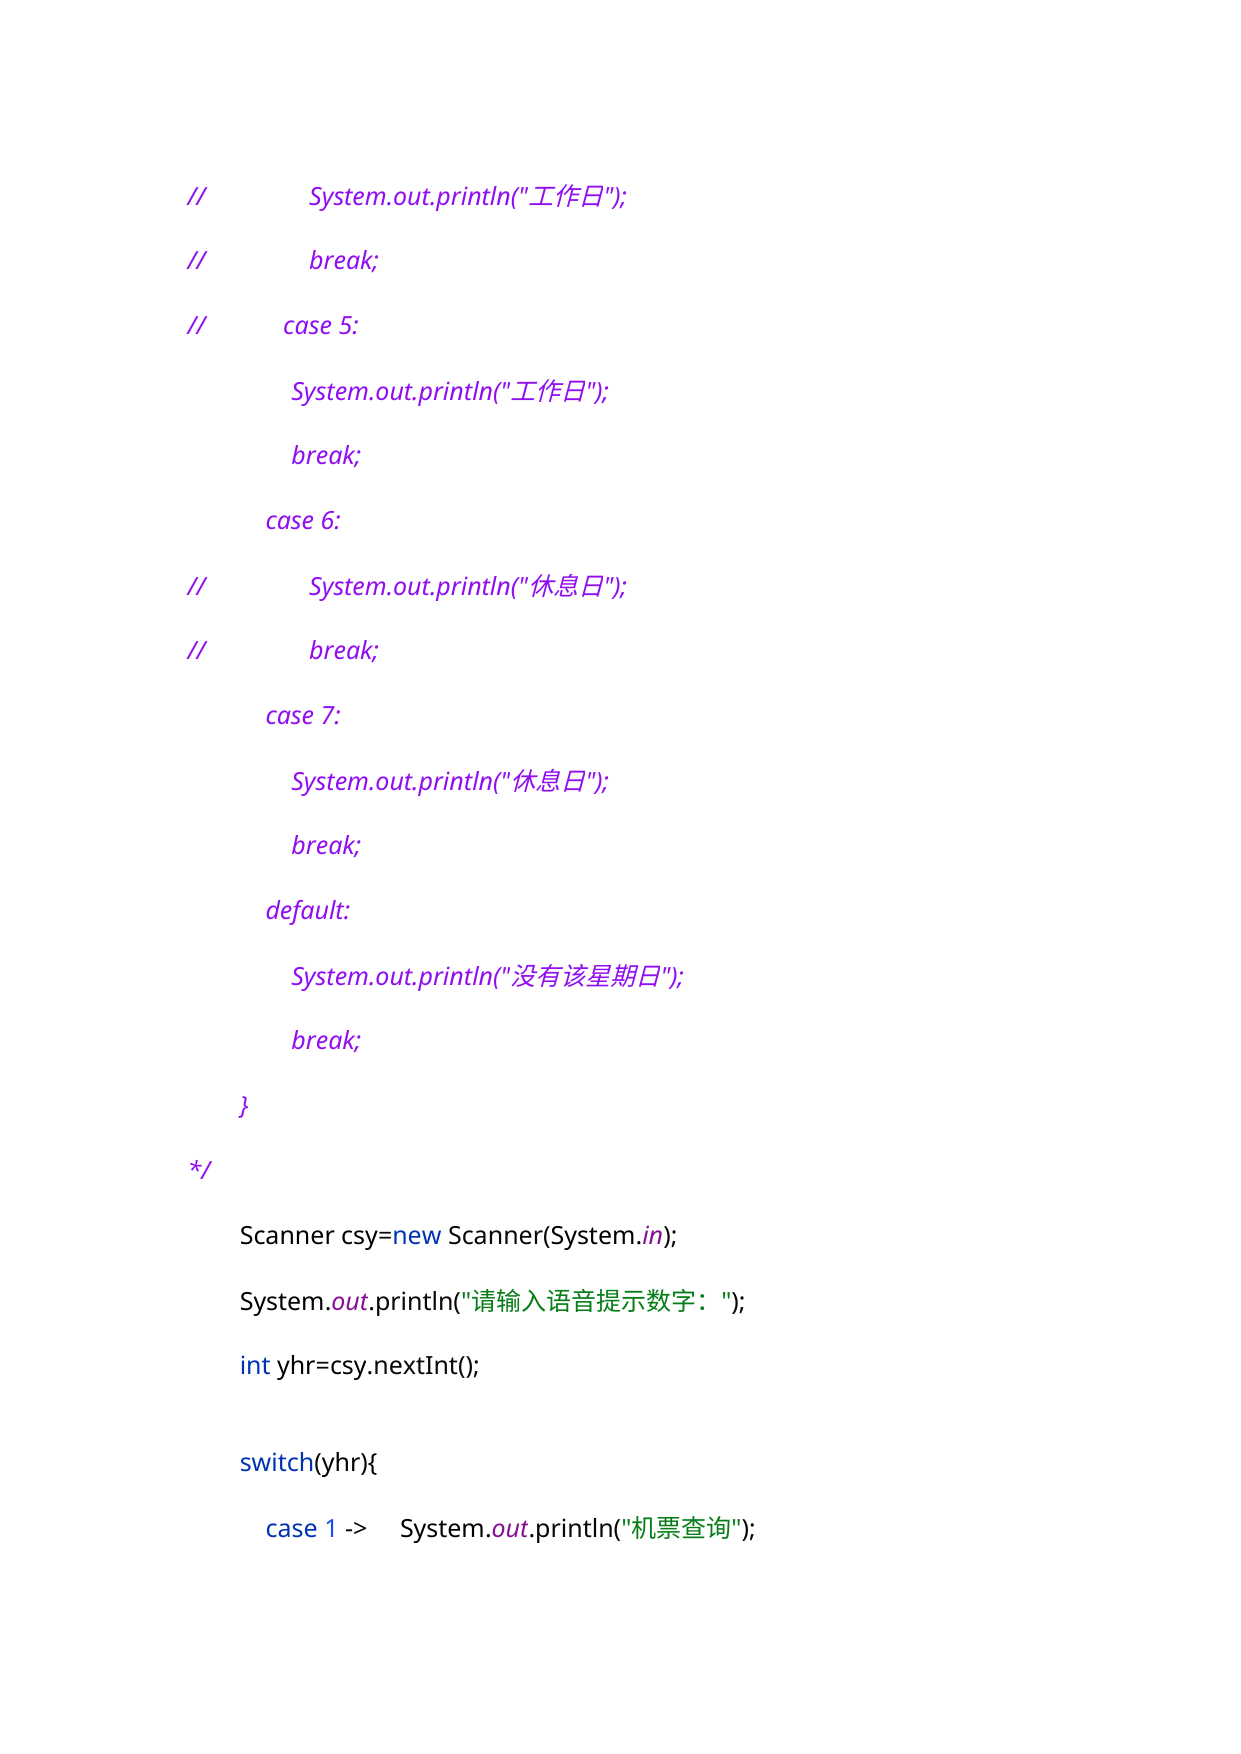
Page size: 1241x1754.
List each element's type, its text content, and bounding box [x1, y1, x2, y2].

text // break; [187, 617, 1053, 682]
text case 1 -> System.out.println("机票查询"); [187, 1494, 1053, 1559]
text switch(yhr){ [187, 1429, 1053, 1494]
text // System.out.println("休息日"); [187, 552, 1053, 617]
text System.out.println("休息日"); [187, 747, 1053, 812]
text } [187, 1072, 1053, 1137]
text // System.out.println("工作日"); [187, 162, 1053, 227]
text System.out.println("没有该星期日"); [187, 942, 1053, 1007]
text System.out.println("请输入语音提示数字："); [187, 1267, 1053, 1332]
text break; [187, 1007, 1053, 1072]
text // case 5: [187, 292, 1053, 357]
text */ [187, 1137, 1053, 1202]
text default: [187, 877, 1053, 942]
text // break; [187, 227, 1053, 292]
text Scanner csy=new Scanner(System.in); [187, 1202, 1053, 1267]
text case 6: [187, 487, 1053, 552]
text int yhr=csy.nextInt(); [187, 1332, 1053, 1397]
text break; [187, 422, 1053, 487]
text case 7: [187, 682, 1053, 747]
text break; [187, 812, 1053, 877]
text System.out.println("工作日"); [187, 357, 1053, 422]
